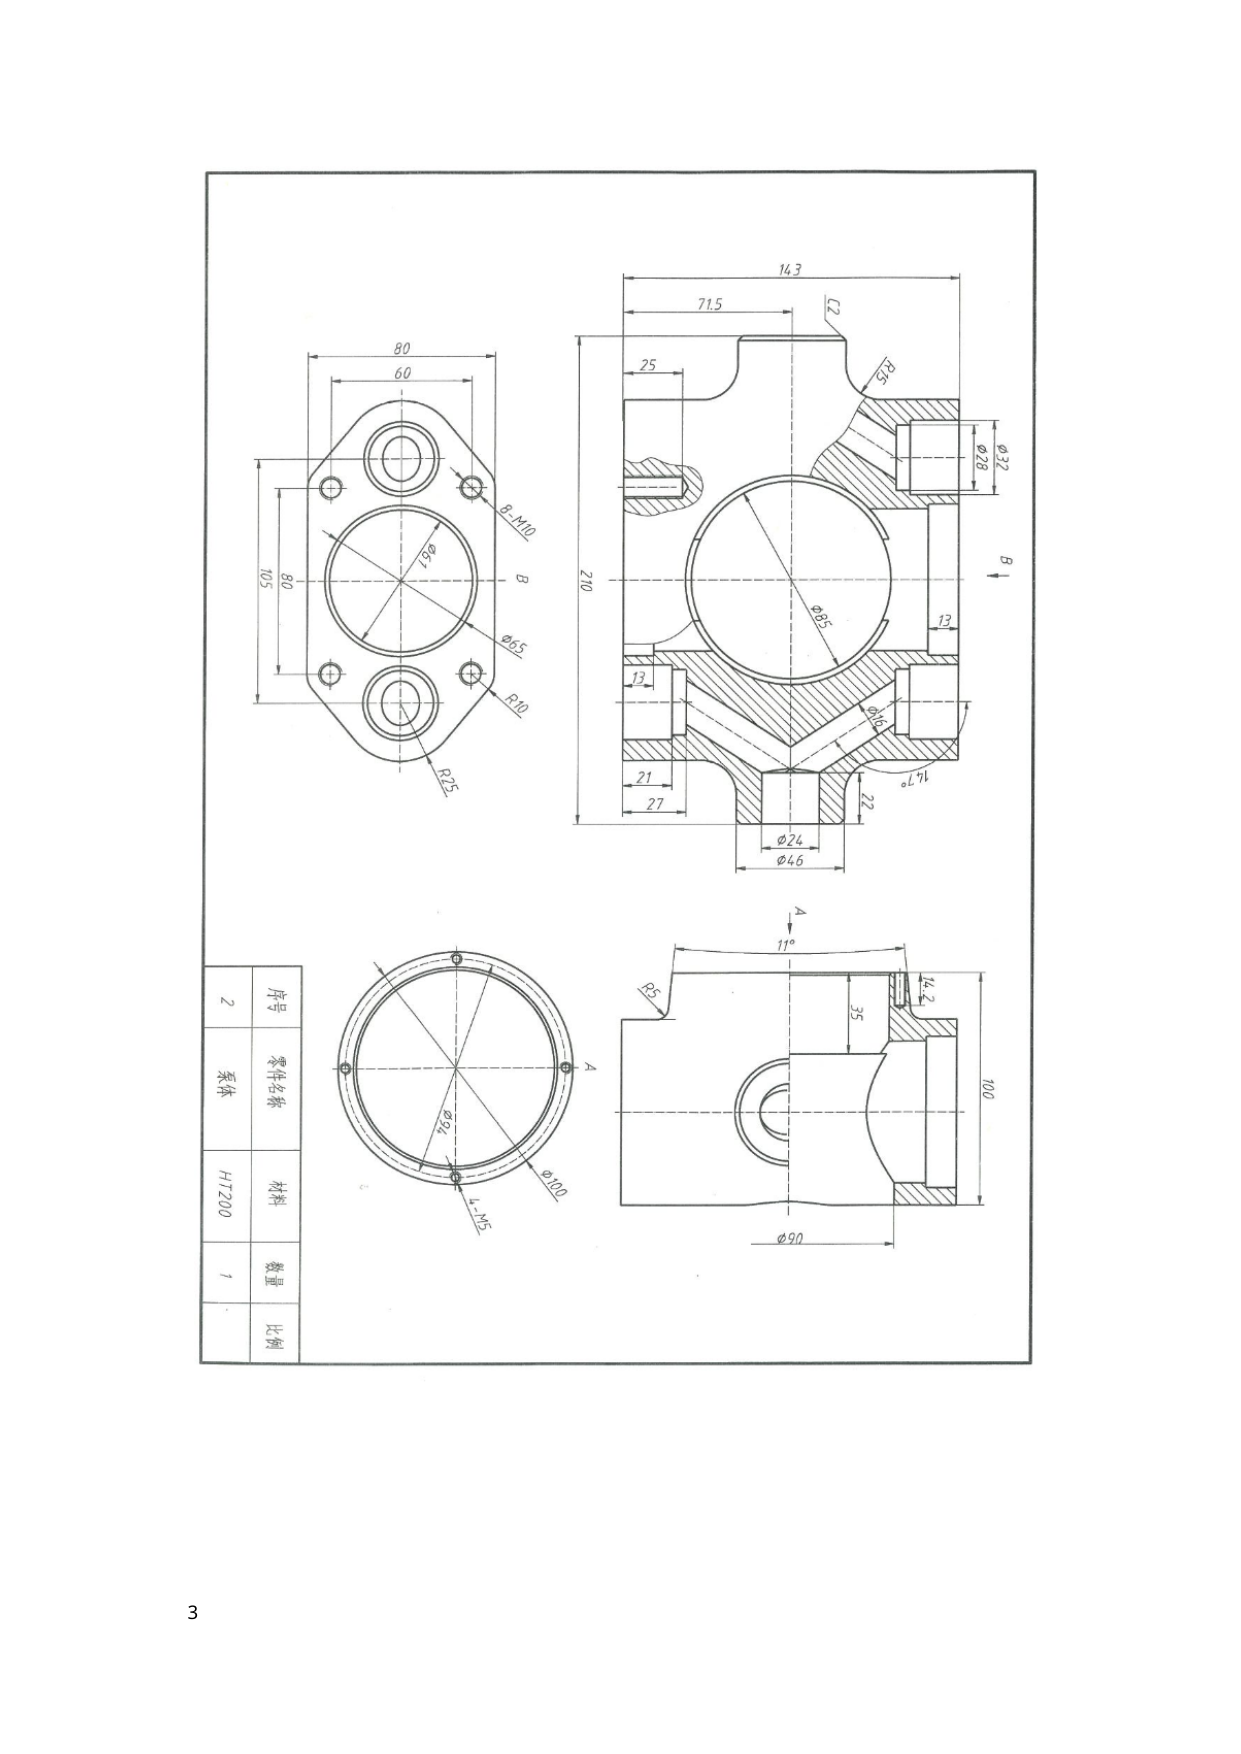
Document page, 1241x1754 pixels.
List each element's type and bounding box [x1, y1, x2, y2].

picture [187, 159, 1053, 1385]
